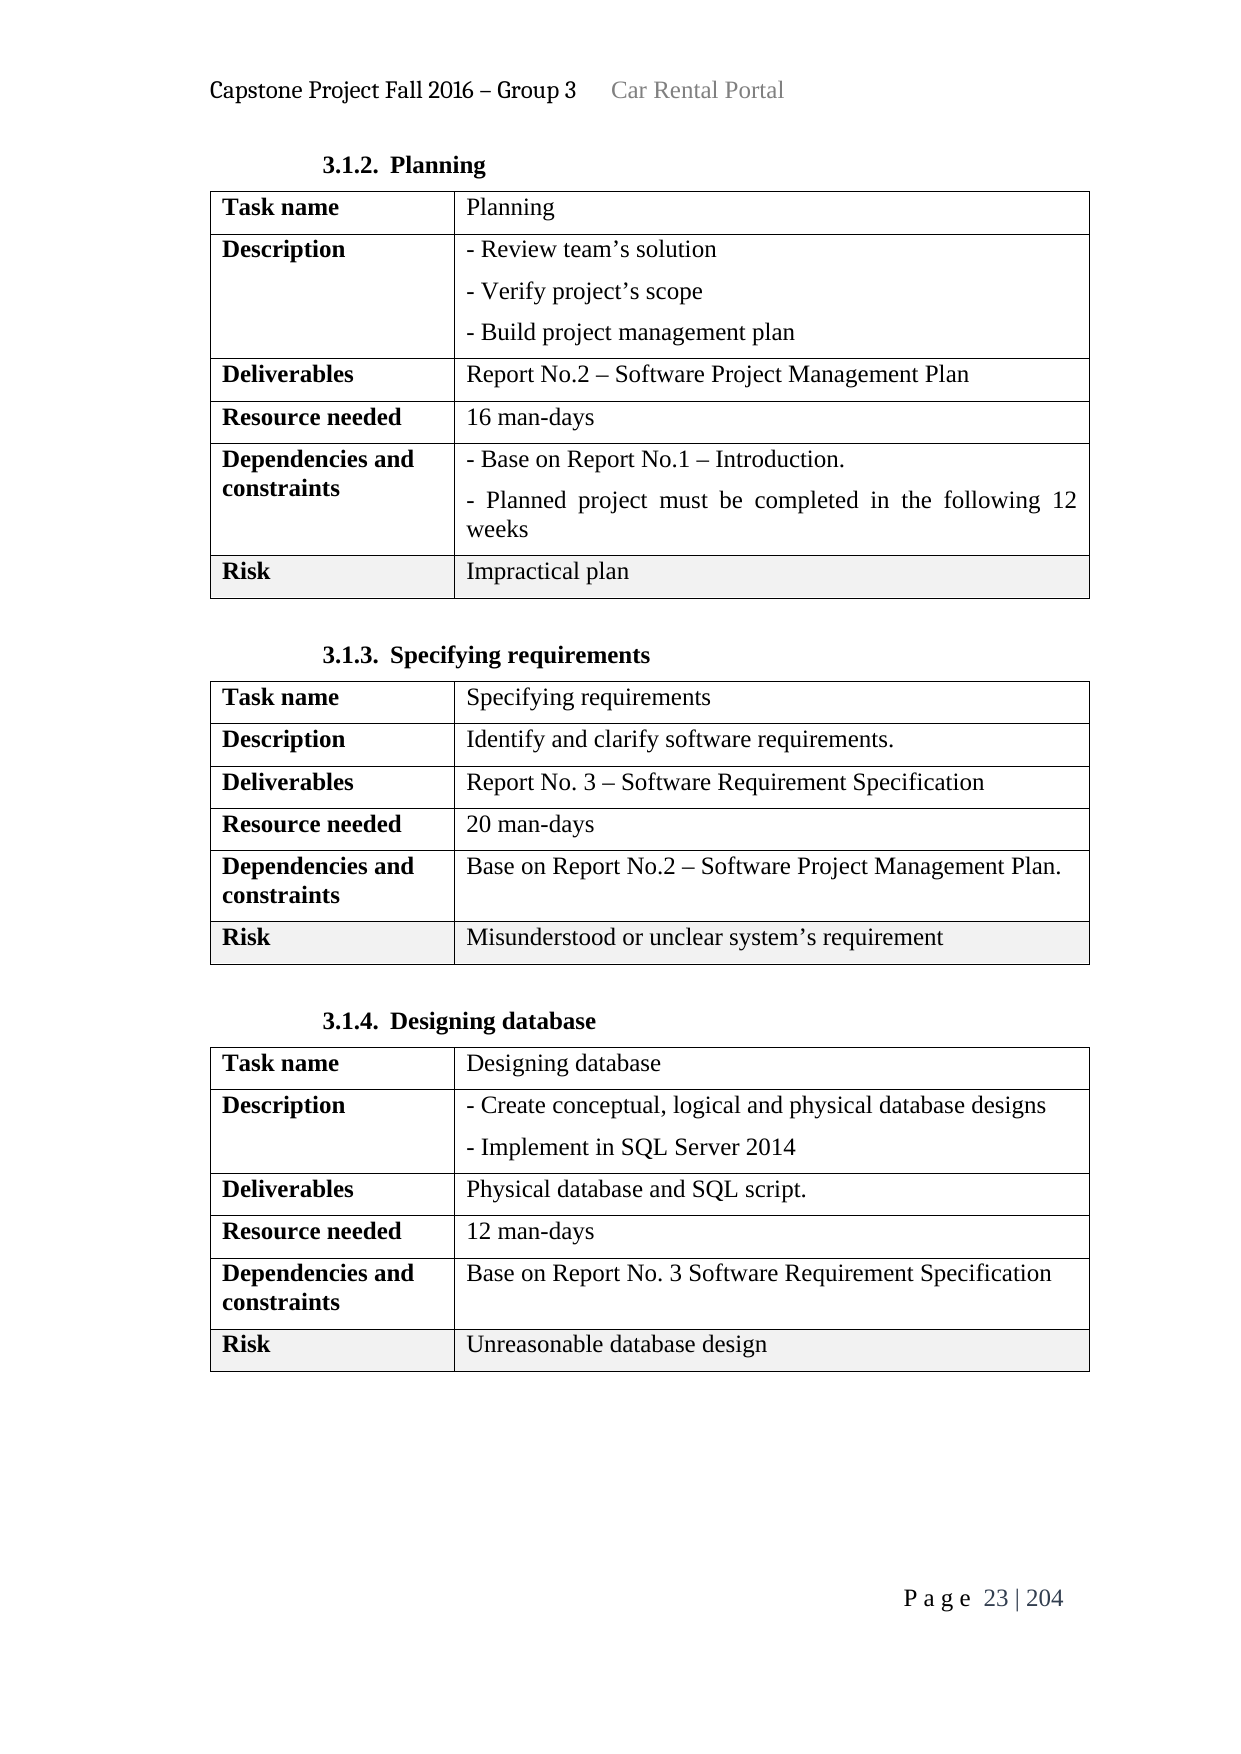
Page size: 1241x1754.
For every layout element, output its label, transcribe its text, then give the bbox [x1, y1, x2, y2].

table_cell 16 man-days [455, 402, 1089, 443]
table_header Specifying requirements [455, 682, 1089, 723]
table_cell 20 man-days [455, 809, 1089, 850]
table_cell Identify and clarify software requirements. [455, 724, 1089, 766]
table_cell Resource needed [211, 1216, 454, 1257]
table_cell Physical database and SQL script. [455, 1174, 1089, 1215]
table_header Designing database [455, 1048, 1089, 1089]
table_cell Deliverables [211, 359, 454, 401]
table_cell 12 man-days [455, 1216, 1089, 1257]
table_cell Description [211, 724, 454, 766]
table_cell Resource needed [211, 809, 454, 850]
table_header Planning [455, 192, 1089, 233]
table_header Task name [211, 682, 454, 723]
table_cell Dependencies and constraints [211, 444, 454, 555]
table_cell Unreasonable database design [455, 1330, 1089, 1371]
subtitle Planning [322, 150, 1090, 179]
table_cell Misunderstood or unclear system’s requirement [455, 922, 1089, 963]
table_cell Deliverables [211, 767, 454, 808]
table_cell Dependencies and constraints [211, 851, 454, 921]
table_cell Report No. 3 – Software Requirement Specification [455, 767, 1089, 808]
table_cell Risk [211, 556, 454, 597]
table_cell Report No.2 – Software Project Management Plan [455, 359, 1089, 401]
table_cell Risk [211, 922, 454, 963]
table_cell - Create conceptual, logical and physical database designs - Implement in SQL Server 2014 [455, 1090, 1089, 1173]
table_cell Impractical plan [455, 556, 1089, 597]
subtitle Specifying requirements [322, 640, 1090, 668]
table_cell - Review team’s solution - Verify project’s scope - Build project management plan [455, 235, 1089, 358]
subtitle Designing database [322, 1006, 1090, 1034]
table_cell Description [211, 1090, 454, 1173]
table_cell Base on Report No. 3 Software Requirement Specification [455, 1259, 1089, 1328]
table_cell Deliverables [211, 1174, 454, 1215]
table_cell Resource needed [211, 402, 454, 443]
table_header Task name [211, 1048, 454, 1089]
table_cell Base on Report No.2 – Software Project Management Plan. [455, 851, 1089, 921]
table_cell Dependencies and constraints [211, 1259, 454, 1328]
table_cell - Base on Report No.1 – Introduction. - Planned project must be completed in the following 12 weeks [455, 444, 1089, 555]
table_cell Risk [211, 1330, 454, 1371]
table_cell Description [211, 235, 454, 358]
table_header Task name [211, 192, 454, 233]
